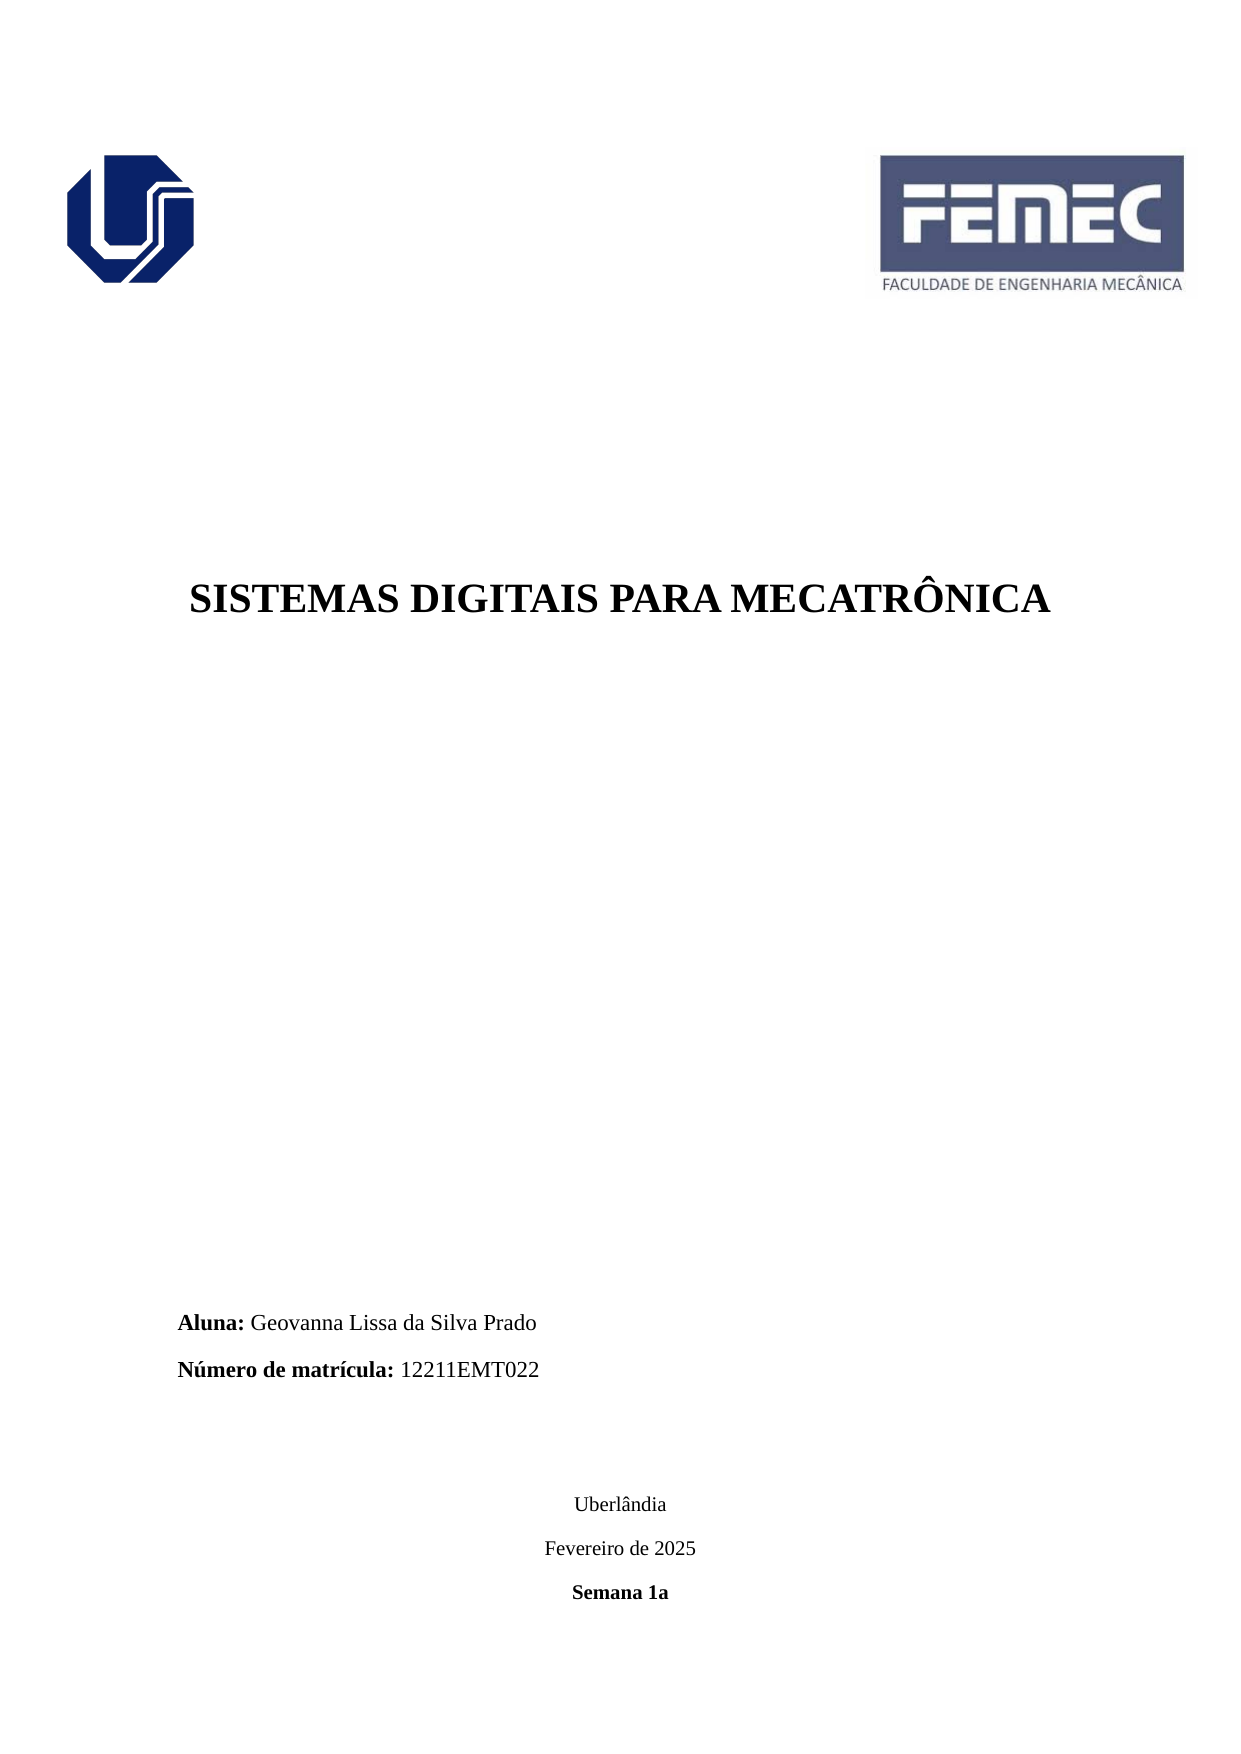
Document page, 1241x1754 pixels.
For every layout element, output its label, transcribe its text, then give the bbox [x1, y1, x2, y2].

text Aluna: Geovanna Lissa da Silva Prado [177, 1309, 1063, 1336]
picture [59, 147, 202, 291]
text Semana 1a [177, 1580, 1063, 1604]
text SISTEMAS DIGITAIS PARA MECATRÔNICA [177, 573, 1063, 621]
text Fevereiro de 2025 [177, 1536, 1063, 1560]
text Número de matrícula: 12211EMT022 [177, 1356, 1063, 1383]
text Uberlândia [177, 1492, 1063, 1516]
picture [865, 147, 1199, 299]
